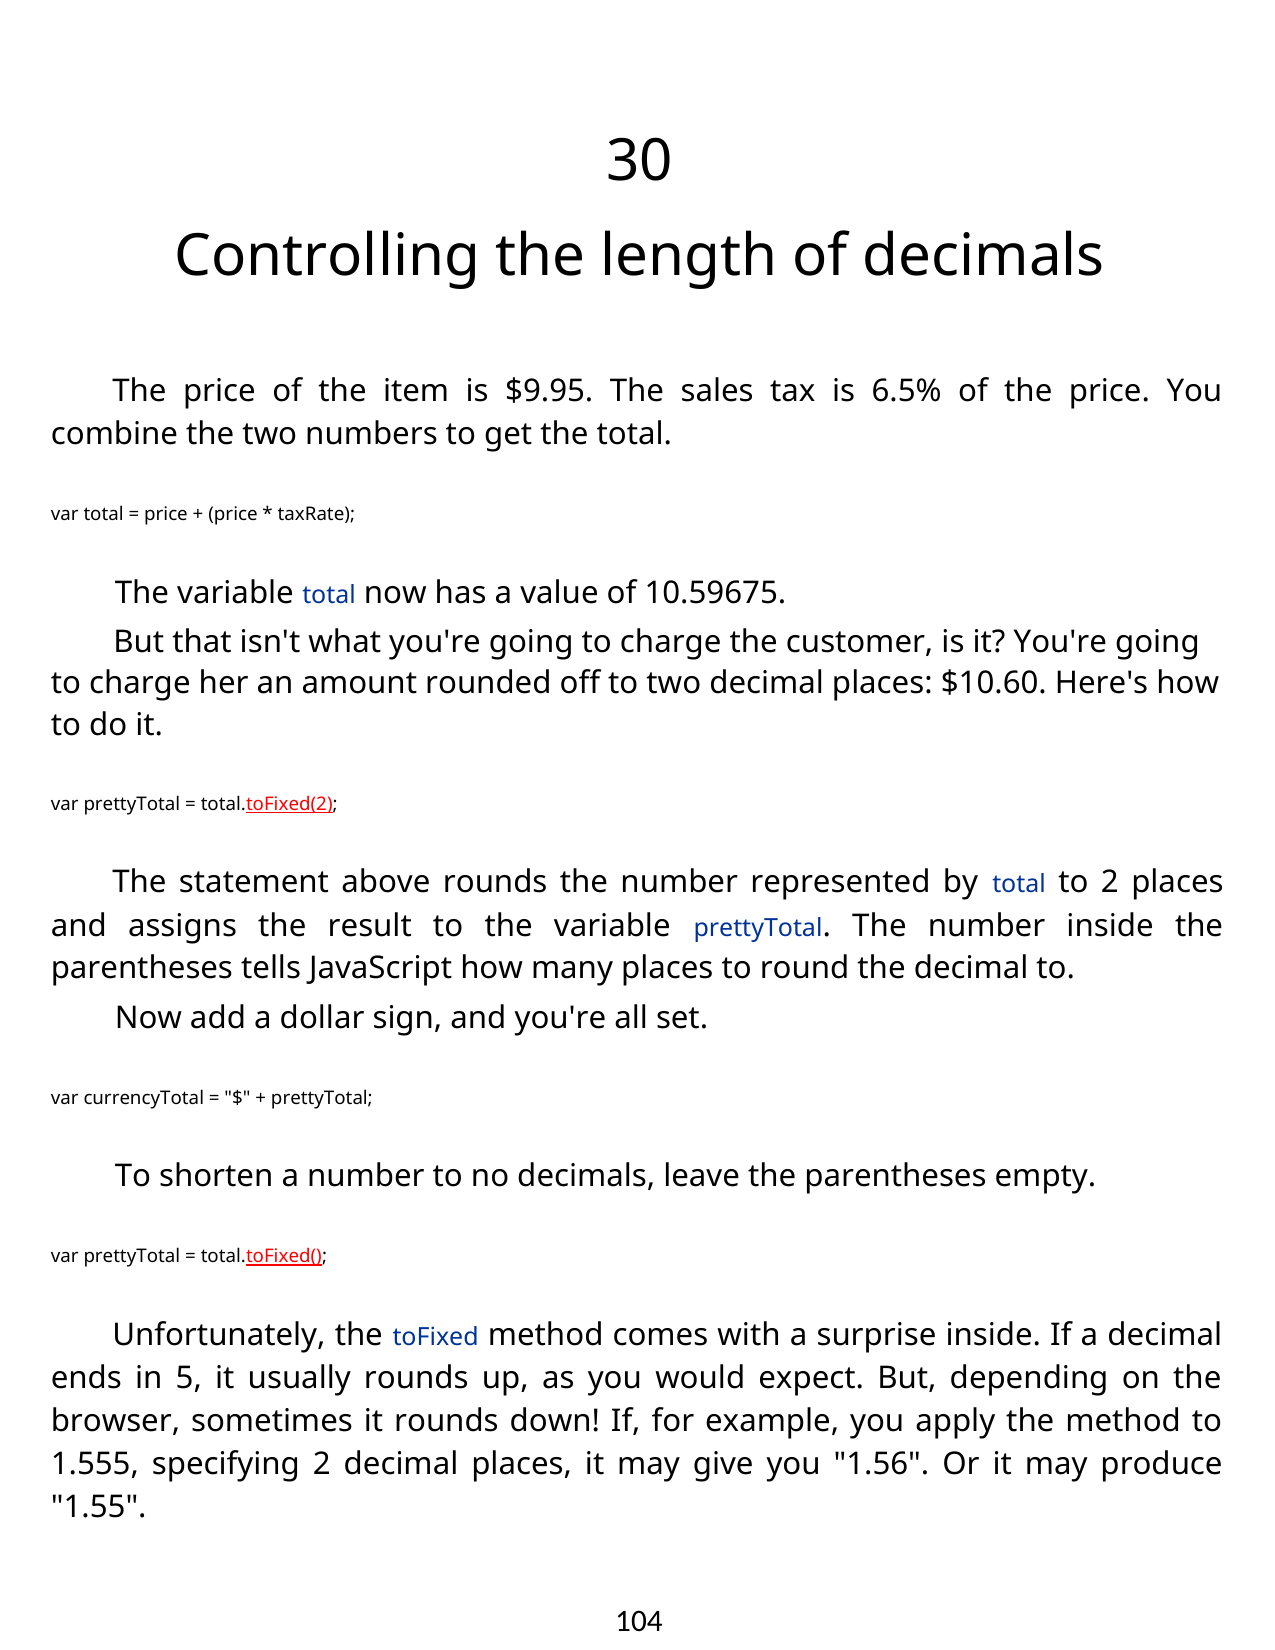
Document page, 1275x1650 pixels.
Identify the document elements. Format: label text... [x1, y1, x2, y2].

text The price of the item is $9.95. The sales tax is 6.5% of the price. You combine the two numbers to get the total. [51, 368, 1224, 454]
text To shorten a number to no decimals, leave the parentheses empty. [114, 1153, 1224, 1196]
text Controlling the length of decimals [52, 213, 1227, 292]
text var currencyTotal = "$" + prettyTotal; [51, 1084, 1226, 1109]
text 30 [52, 118, 1227, 198]
text The statement above rounds the number represented by total to 2 places and assigns the result to the variable prettyTotal. The number inside the parentheses tells JavaScript how many places to round the decimal to. [51, 859, 1224, 988]
text Unfortunately, the toFixed method comes with a surprise inside. If a decimal ends in 5, it usually rounds up, as you would expect. But, depending on the browser, sometimes it rounds down! If, for example, you apply the method to 1.555, specifying 2 decimal places, it may give you "1.56". Or it may produce "1.55". [51, 1312, 1224, 1527]
text But that isn't what you're going to charge the customer, is it? You're going to charge her an amount rounded off to two decimal places: $10.60. Here's how to do it. [51, 619, 1224, 744]
text Now add a dollar sign, and you're all set. [114, 995, 1224, 1037]
text The variable total now has a value of 10.59675. [114, 570, 1224, 612]
text var total = price + (price * taxRate); [51, 500, 1226, 526]
text var prettyTotal = total.toFixed(2); [51, 790, 1226, 816]
text var prettyTotal = total.toFixed(); [51, 1242, 1226, 1268]
